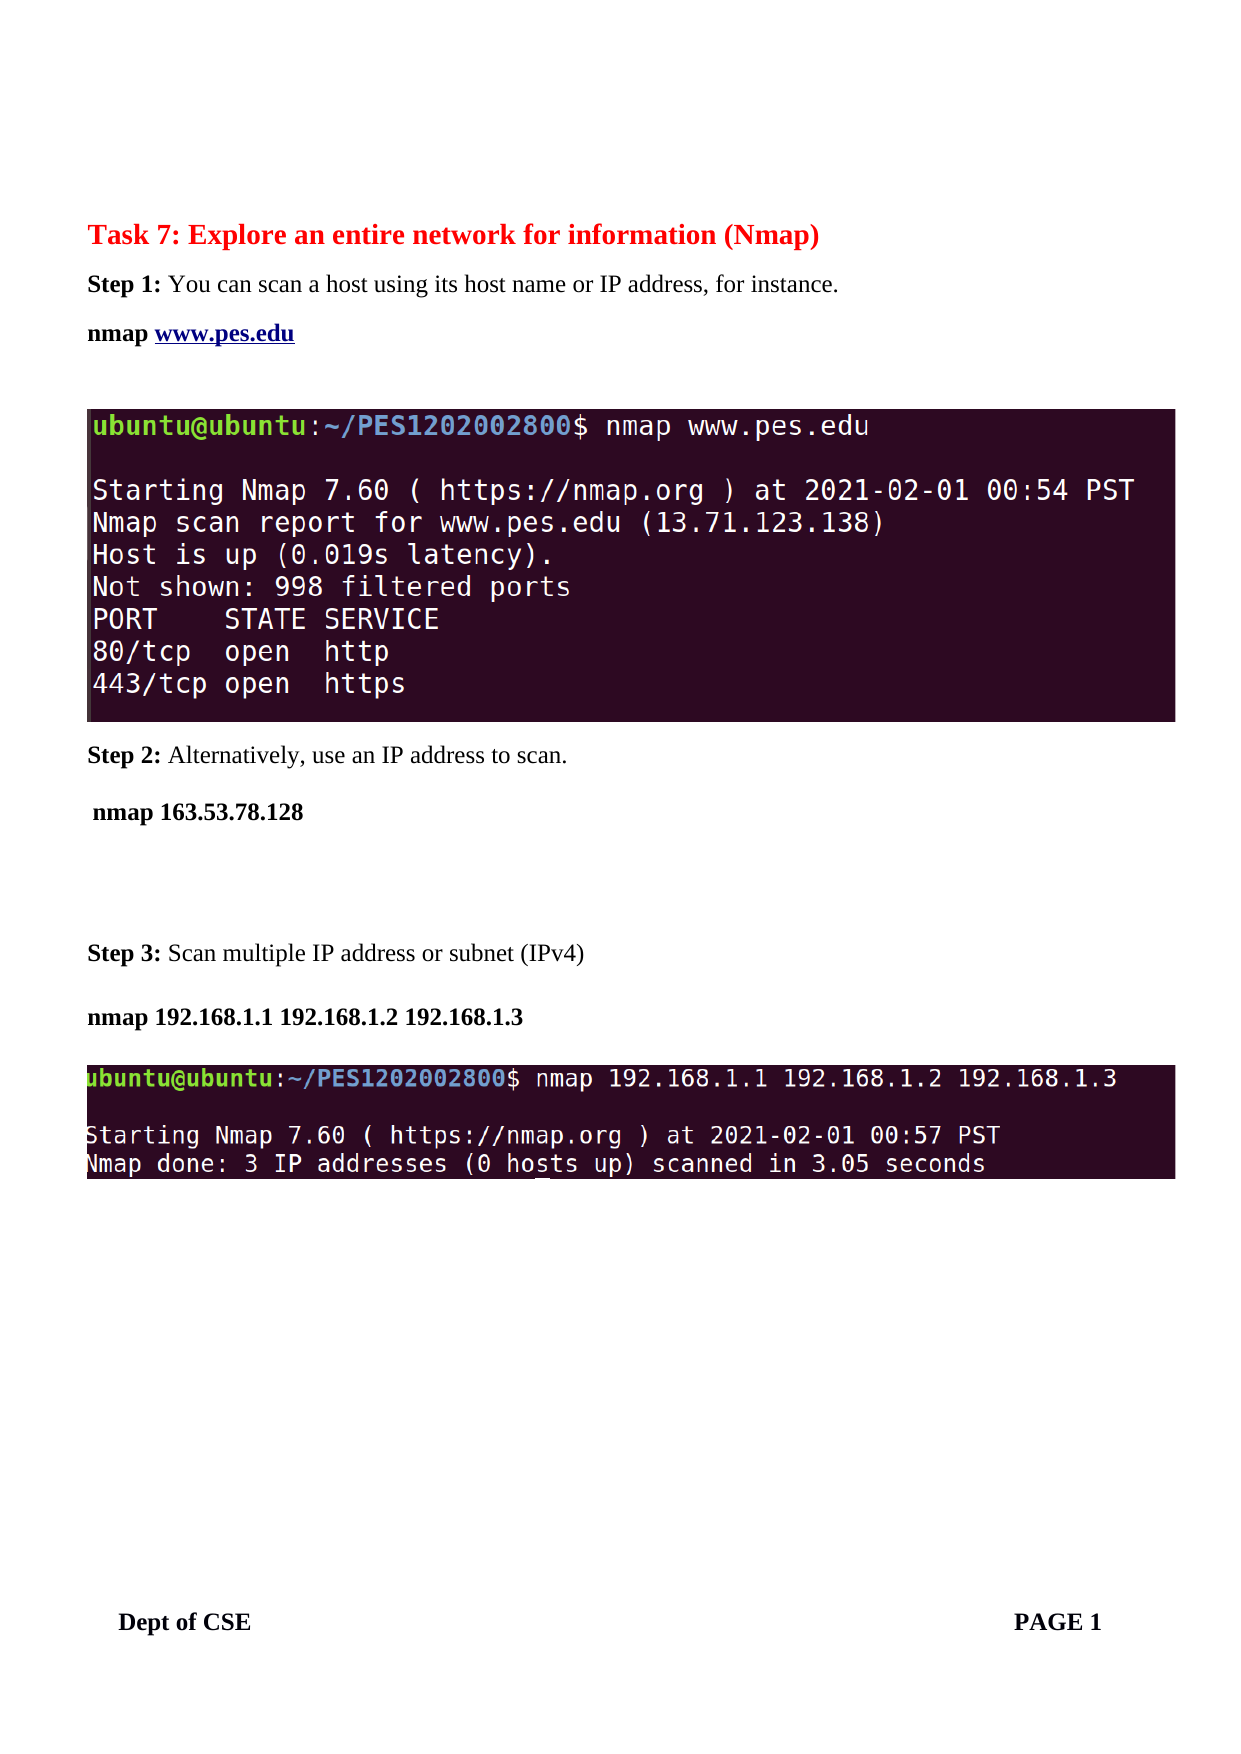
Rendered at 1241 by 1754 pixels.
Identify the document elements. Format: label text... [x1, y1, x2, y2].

picture [87, 409, 1176, 722]
picture [87, 1065, 1176, 1179]
subtitle Task 7: Explore an entire network for information (Nmap) [87, 217, 961, 251]
text nmap 192.168.1.1 192.168.1.2 192.168.1.3 [87, 1002, 801, 1031]
text nmap www.pes.edu [87, 318, 1056, 346]
text Step 1: You can scan a host using its host name or IP address, for instance. [87, 269, 1056, 298]
text Step 3: Scan multiple IP address or subnet (IPv4) [87, 938, 801, 966]
text Step 2: Alternatively, use an IP address to scan. [87, 740, 1176, 768]
subtitle nmap 163.53.78.128 [86, 797, 1176, 826]
